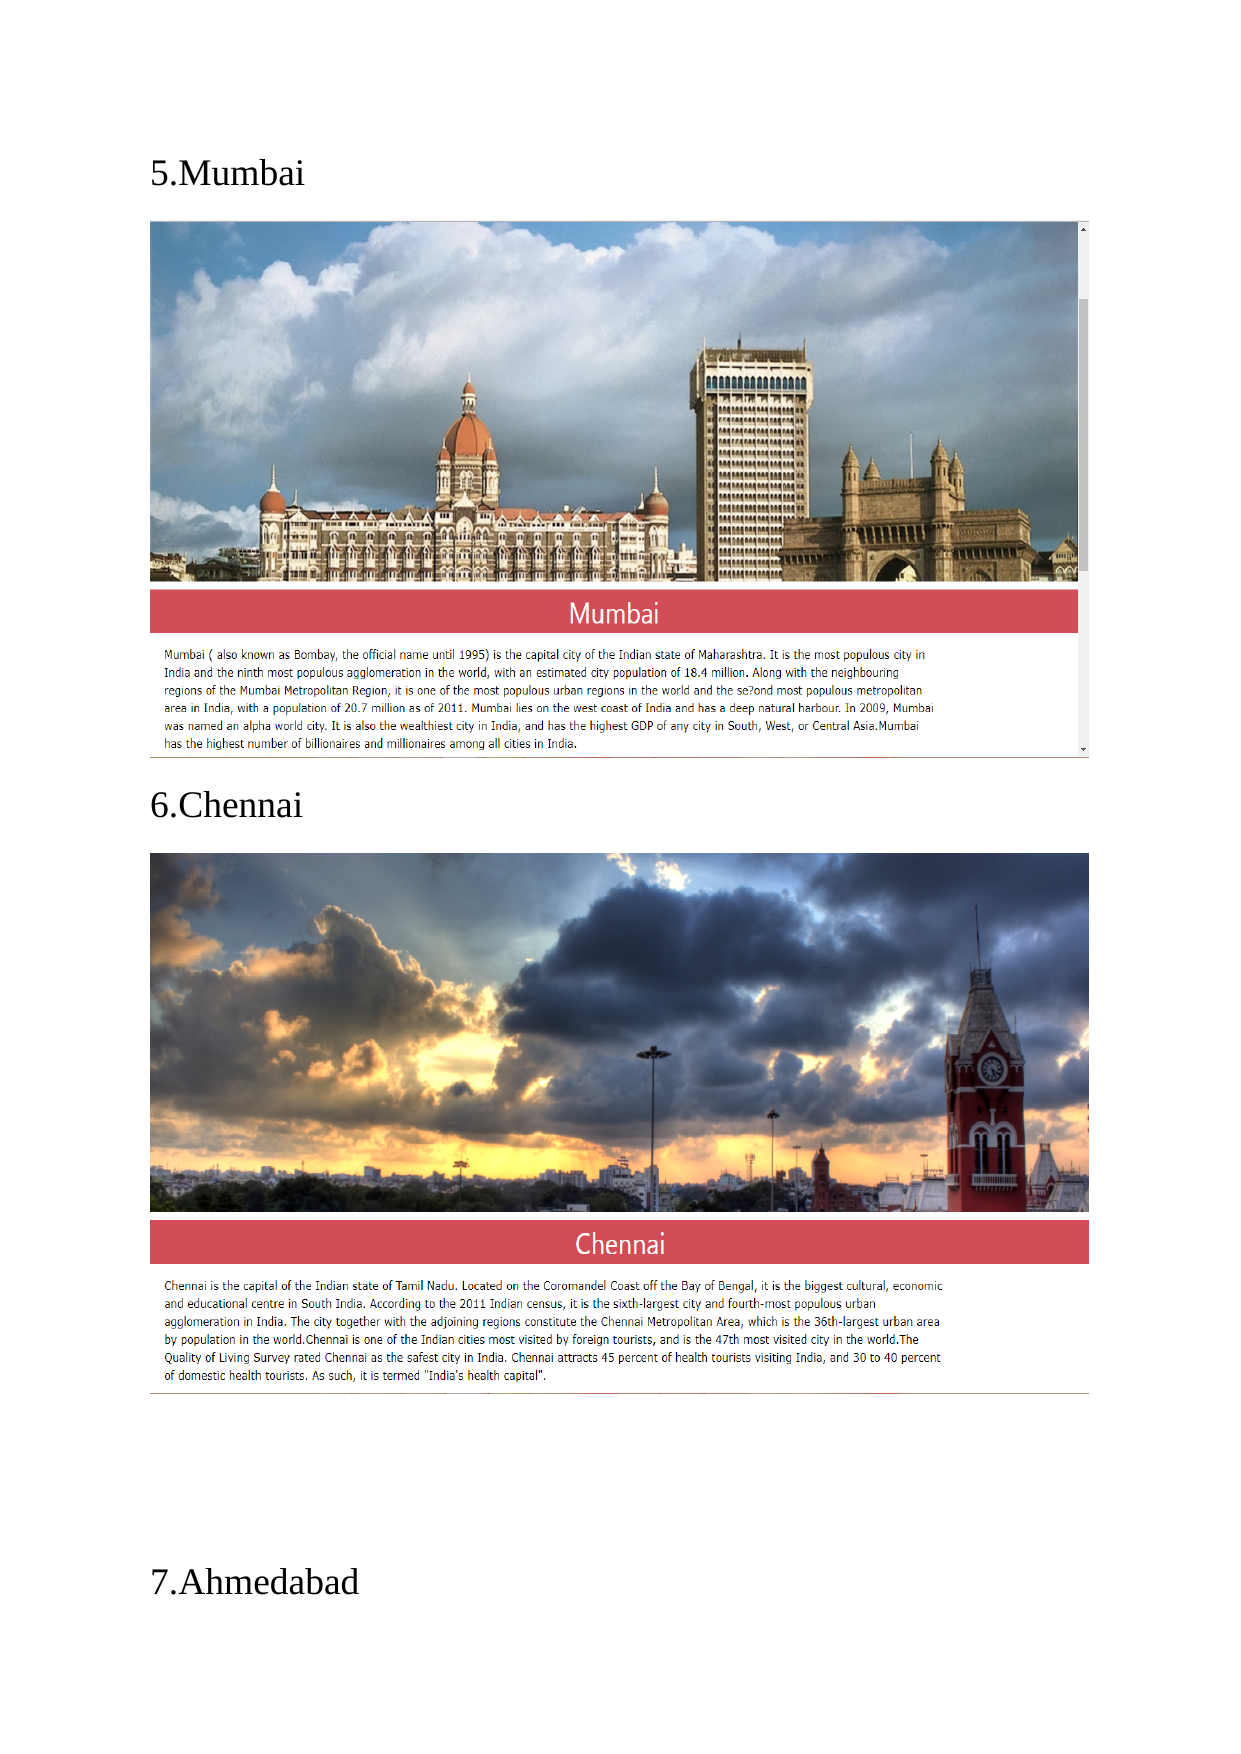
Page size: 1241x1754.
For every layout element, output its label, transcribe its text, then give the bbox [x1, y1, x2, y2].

text 5.Mumbai [150, 150, 1090, 193]
picture [150, 220, 1089, 758]
text 7.Ahmedabad [150, 1560, 1090, 1603]
text 6.Chennai [150, 783, 1090, 826]
picture [150, 853, 1089, 1394]
